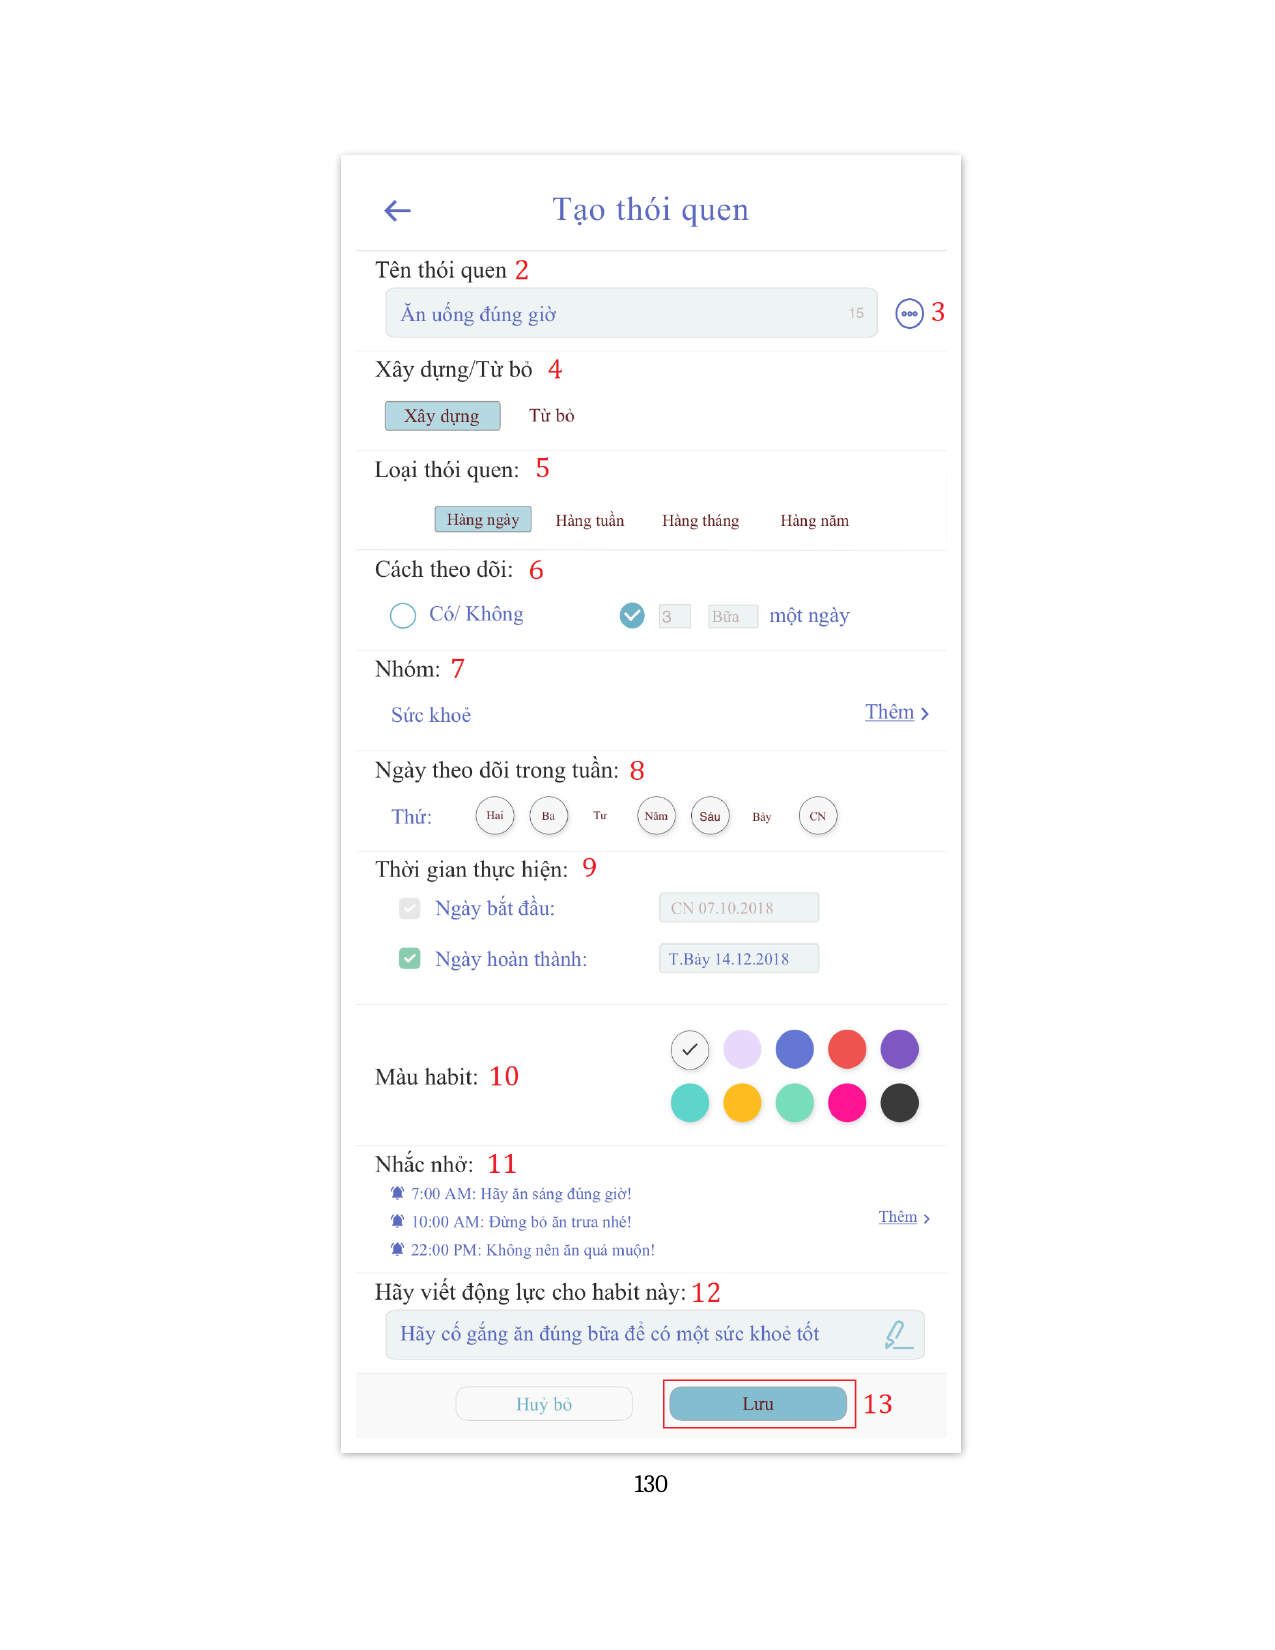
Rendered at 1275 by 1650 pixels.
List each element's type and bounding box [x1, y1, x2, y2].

picture [356, 170, 947, 1438]
